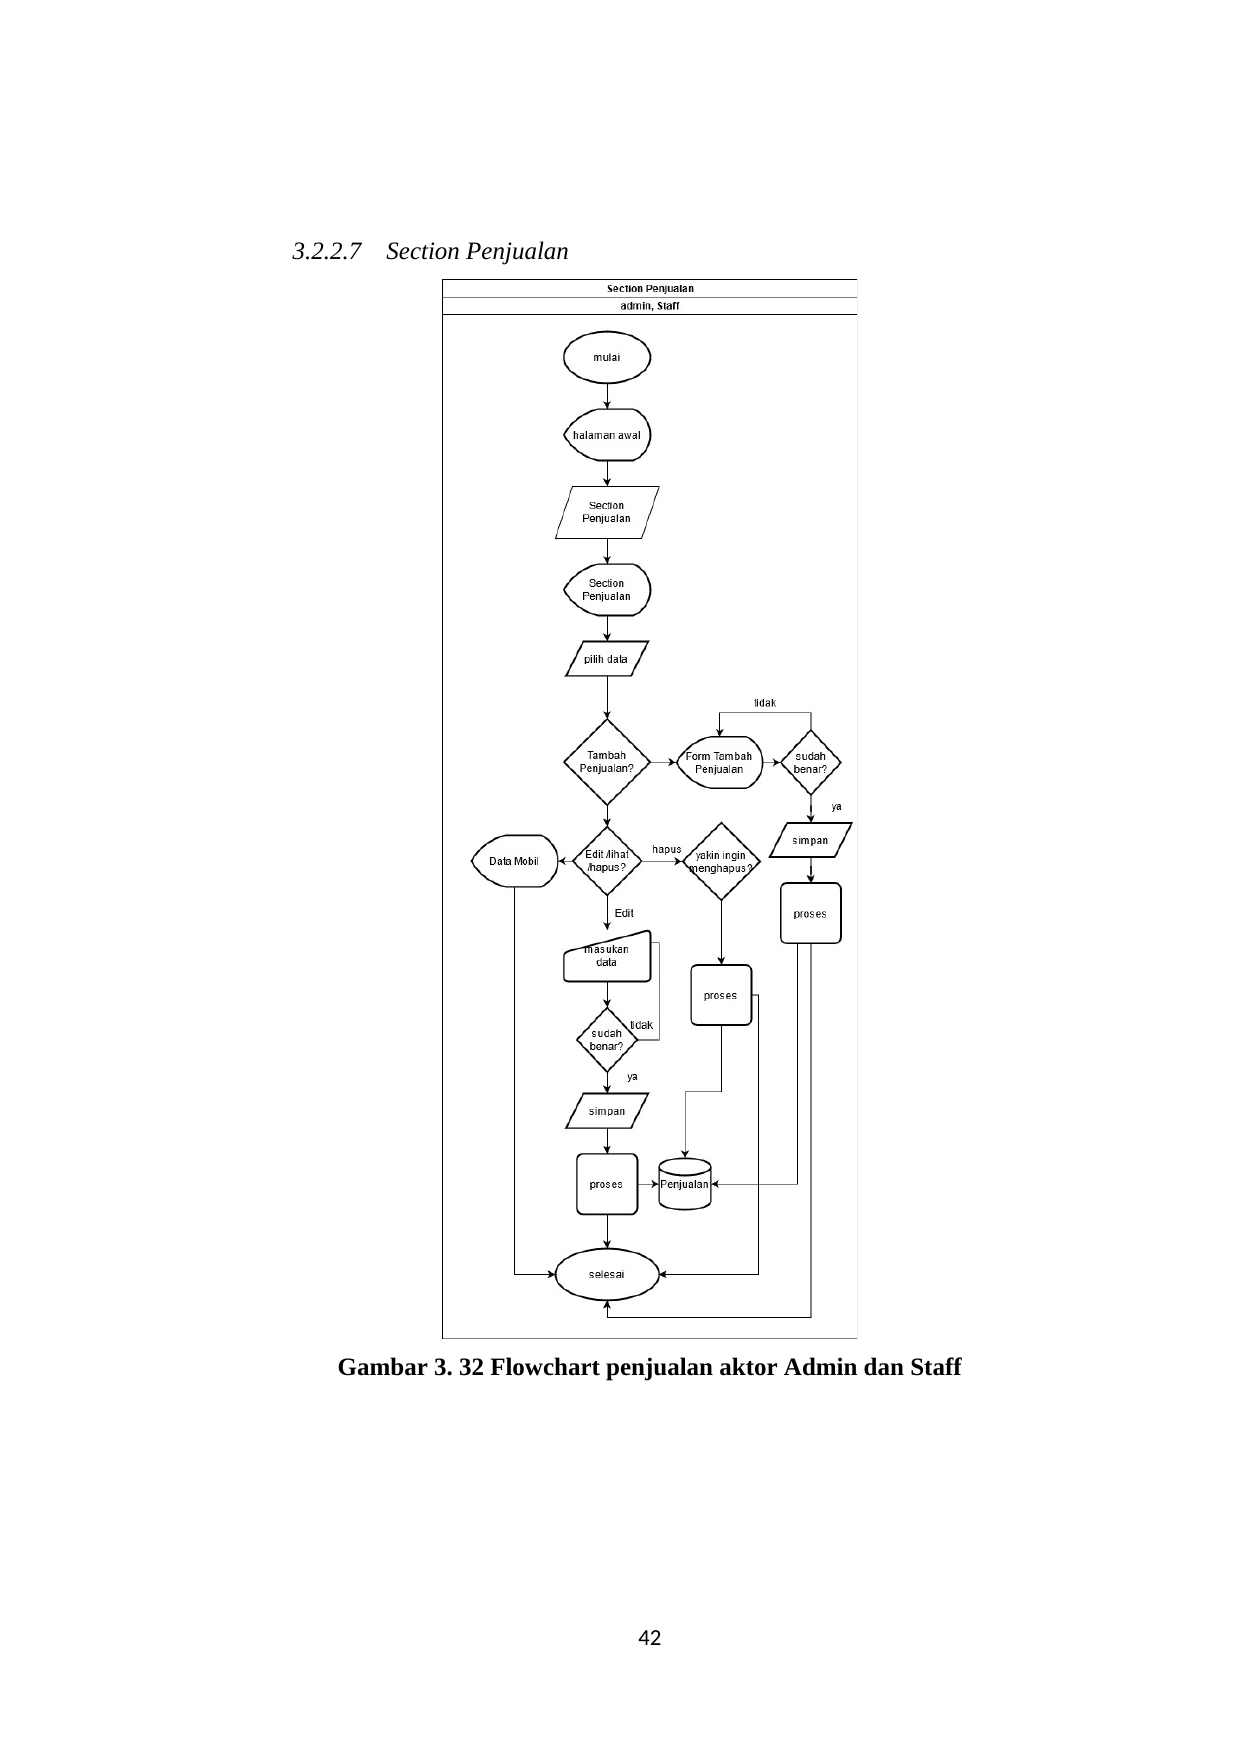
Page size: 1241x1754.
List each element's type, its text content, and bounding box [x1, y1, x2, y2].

picture [442, 279, 858, 1339]
text Gambar 3. 32 Flowchart penjualan aktor Admin dan Staff [236, 1352, 1063, 1381]
subtitle Section Penjualan [292, 236, 1063, 265]
